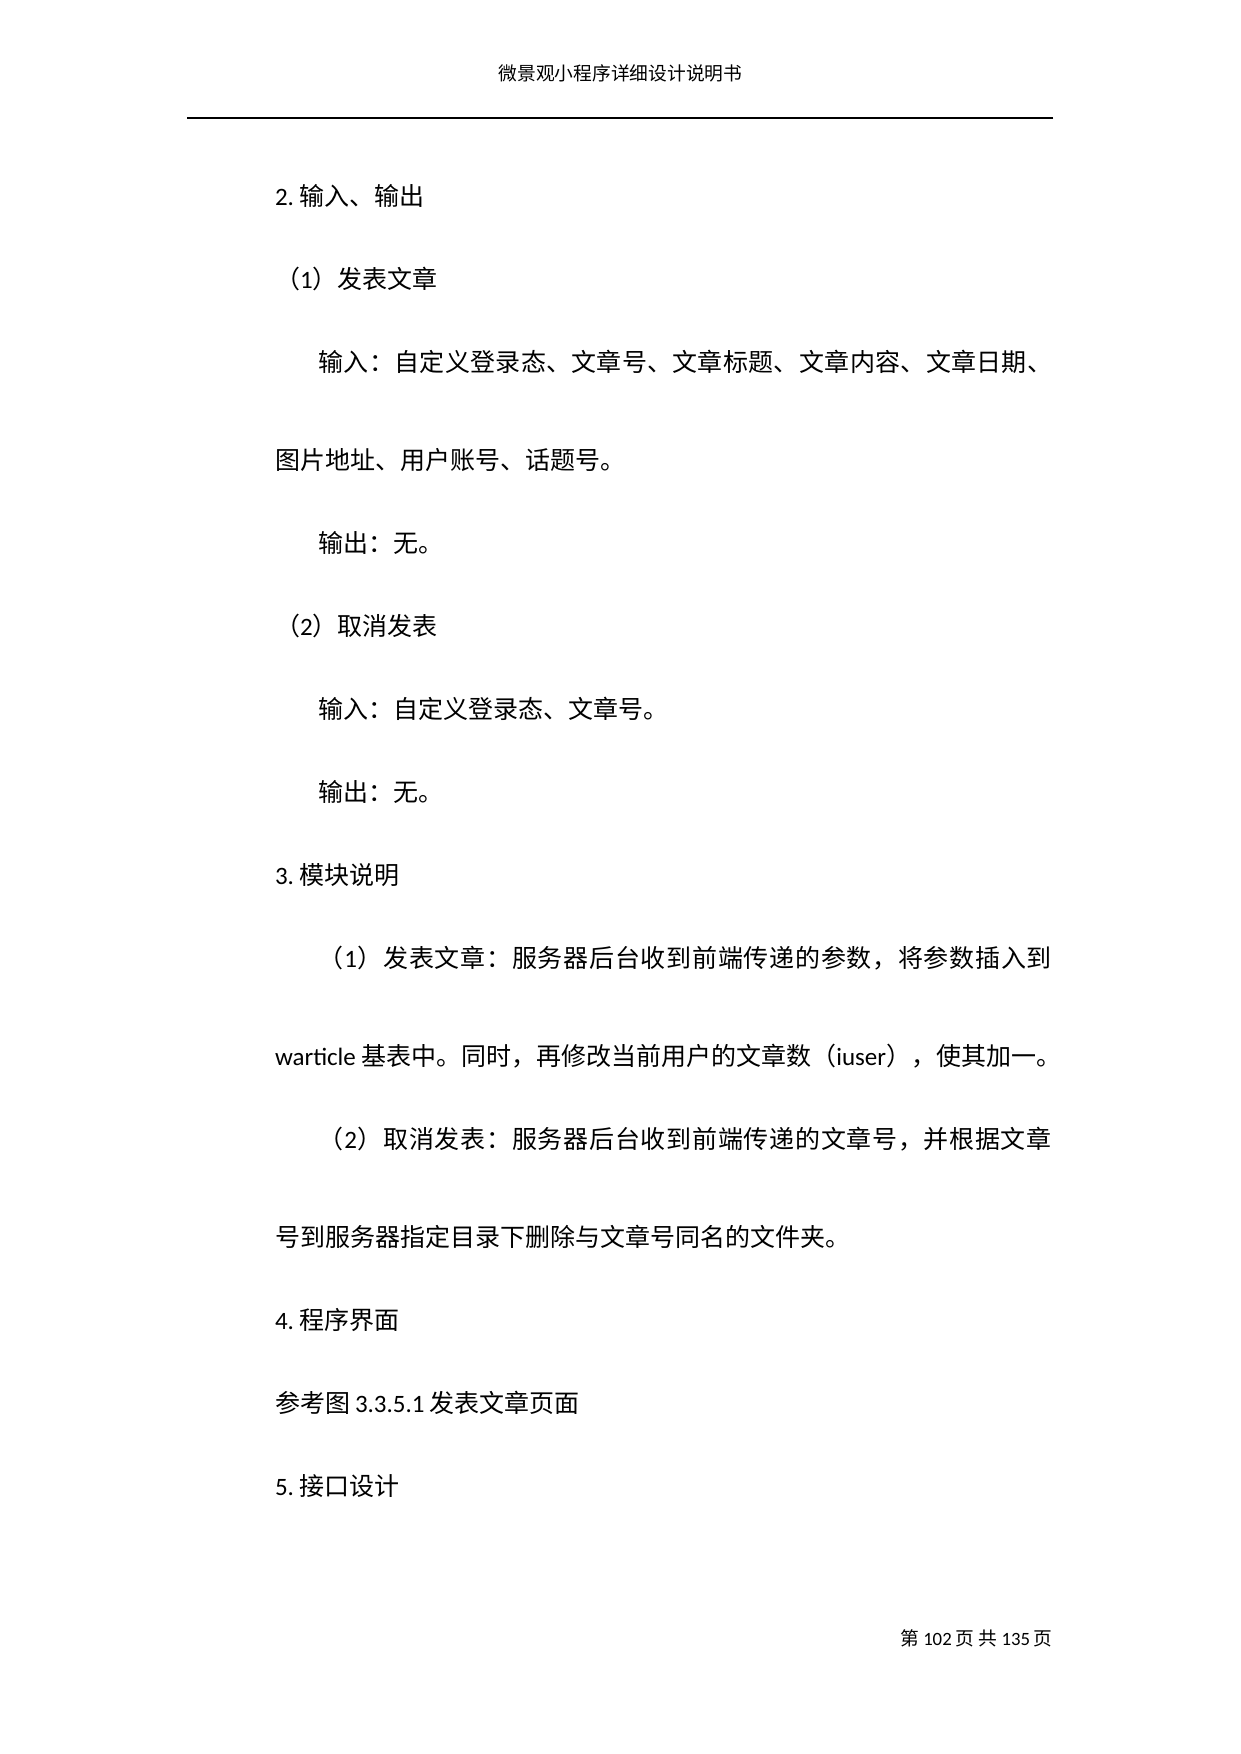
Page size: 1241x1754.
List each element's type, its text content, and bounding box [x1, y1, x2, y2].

list （2）取消发表：服务器后台收到前端传递的文章号，并根据文章号到服务器指定目录下删除与文章号同名的文件夹。 [275, 1105, 1053, 1268]
list 输入：自定义登录态、文章号、文章标题、文章内容、文章日期、图片地址、用户账号、话题号。 [275, 328, 1053, 491]
list 参考图3.3.5.1发表文章页面 [231, 1369, 1053, 1434]
list 输出：无。 [275, 509, 1053, 574]
list 输入：自定义登录态、文章号。 [275, 675, 1053, 740]
list 2. 输入、输出 [275, 162, 1053, 227]
list 4. 程序界面 [231, 1286, 1053, 1351]
list 3. 模块说明 [275, 841, 1053, 906]
list （2）取消发表 [231, 592, 1053, 657]
list 输出：无。 [275, 758, 1053, 823]
list 5. 接口设计 [275, 1452, 1053, 1517]
list （1）发表文章 [231, 245, 1053, 310]
list （1）发表文章：服务器后台收到前端传递的参数，将参数插入到warticle 基表中。同时，再修改当前用户的文章数（iuser），使其加一。 [275, 924, 1053, 1087]
